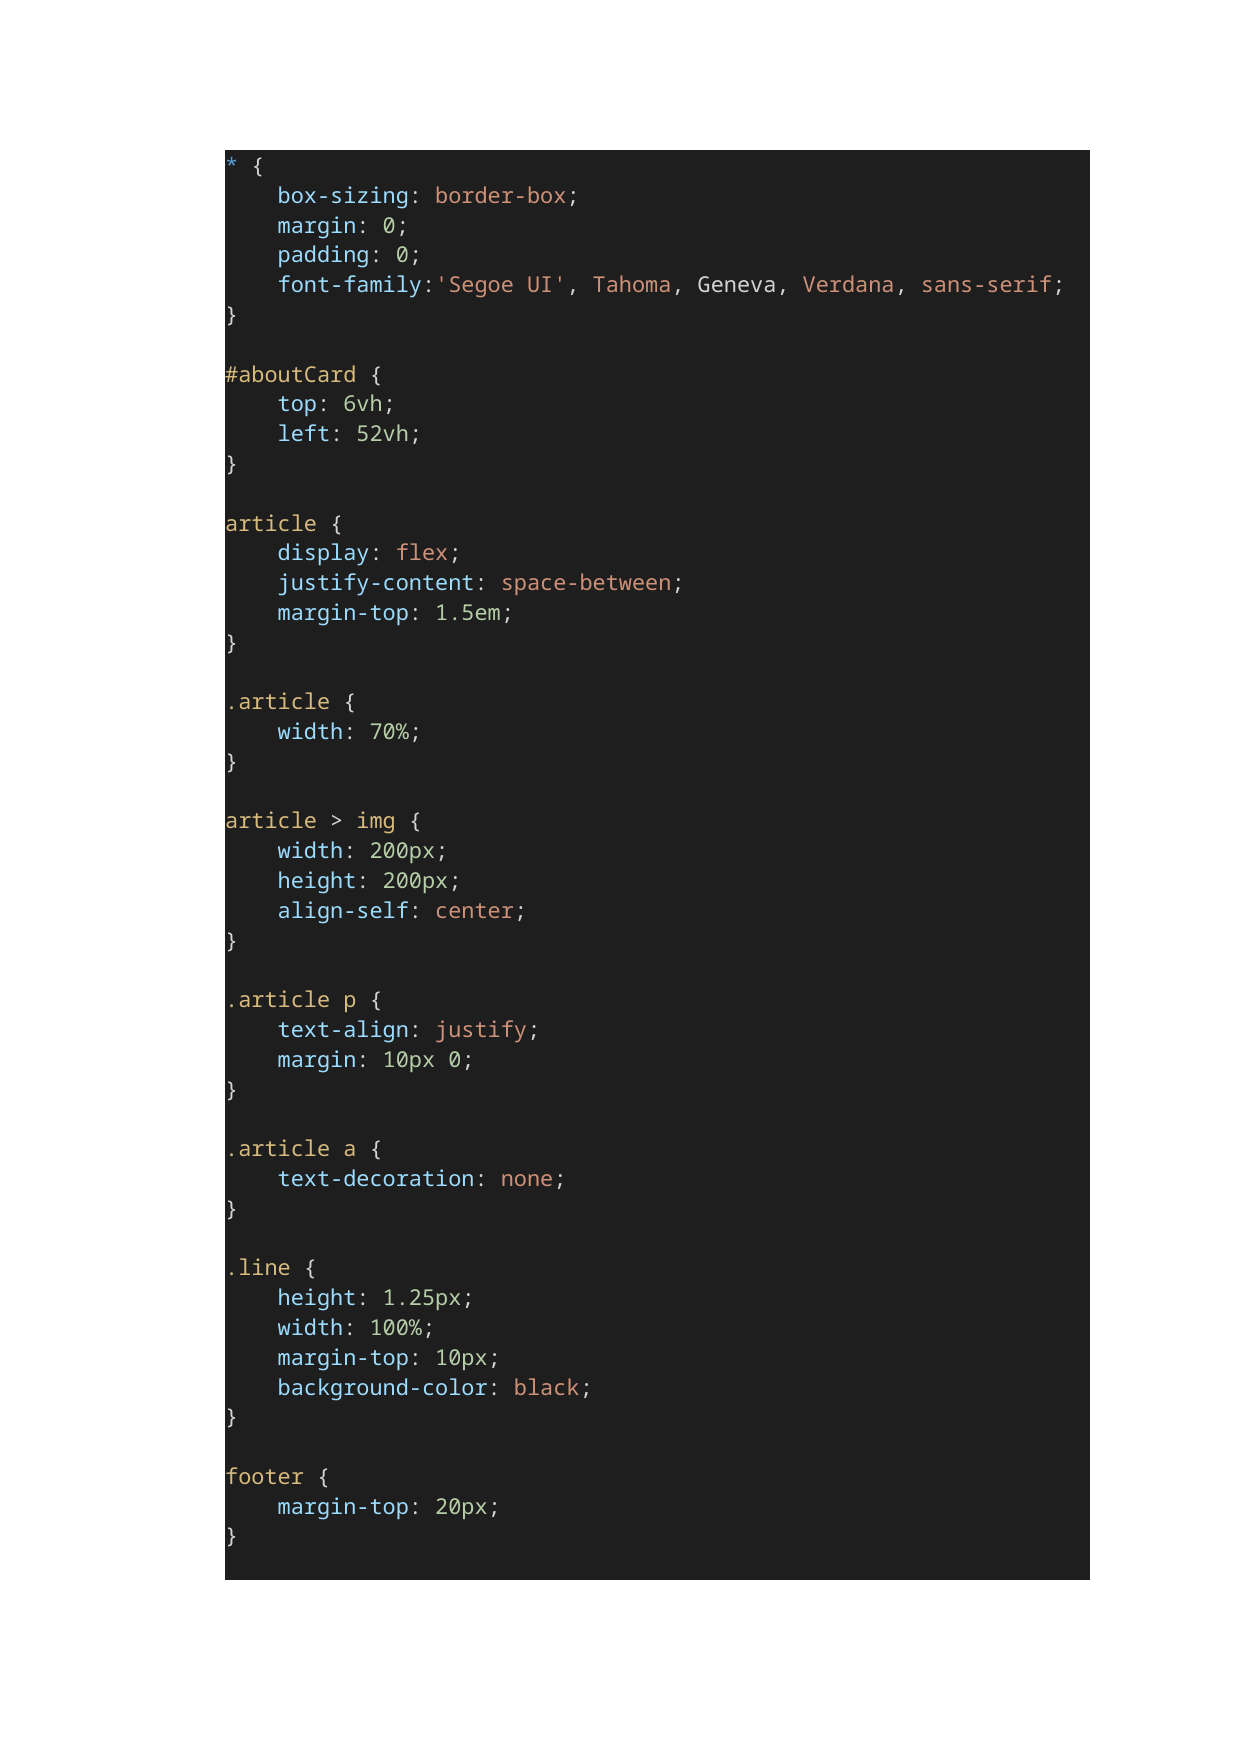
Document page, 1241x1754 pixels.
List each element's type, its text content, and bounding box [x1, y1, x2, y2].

text } [225, 627, 1090, 656]
text left: 52vh; [225, 418, 1090, 448]
text width: 200px; [225, 835, 1090, 865]
text padding: 0; [225, 239, 1090, 269]
text } [225, 1401, 1090, 1431]
text margin-top: 10px; [225, 1342, 1090, 1371]
text } [225, 448, 1090, 478]
text top: 6vh; [225, 388, 1090, 418]
text height: 200px; [225, 865, 1090, 895]
text } [225, 746, 1090, 776]
text justify-content: space-between; [225, 567, 1090, 597]
text .line { [225, 1252, 1090, 1282]
text .article a { [225, 1133, 1090, 1163]
text } [225, 299, 1090, 329]
text box-sizing: border-box; [225, 180, 1090, 209]
text align-self: center; [225, 895, 1090, 924]
text .article p { [225, 984, 1090, 1014]
text width: 100%; [225, 1312, 1090, 1342]
text background-color: black; [225, 1371, 1090, 1401]
text display: flex; [225, 537, 1090, 567]
text } [225, 1520, 1090, 1550]
text article { [225, 507, 1090, 537]
text margin: 0; [225, 209, 1090, 239]
text .article { [225, 686, 1090, 716]
text width: 70%; [225, 716, 1090, 746]
text text-decoration: none; [225, 1163, 1090, 1193]
text footer { [225, 1461, 1090, 1491]
text font-family:'Segoe UI', Tahoma, Geneva, Verdana, sans-serif; [225, 269, 1090, 299]
text margin-top: 20px; [225, 1491, 1090, 1520]
text } [225, 1073, 1090, 1103]
text * { [225, 150, 1090, 180]
text article > img { [225, 805, 1090, 835]
text #aboutCard { [225, 358, 1090, 388]
text margin: 10px 0; [225, 1044, 1090, 1073]
text margin-top: 1.5em; [225, 597, 1090, 627]
text height: 1.25px; [225, 1282, 1090, 1312]
text } [225, 1193, 1090, 1222]
text text-align: justify; [225, 1014, 1090, 1044]
text } [225, 924, 1090, 954]
